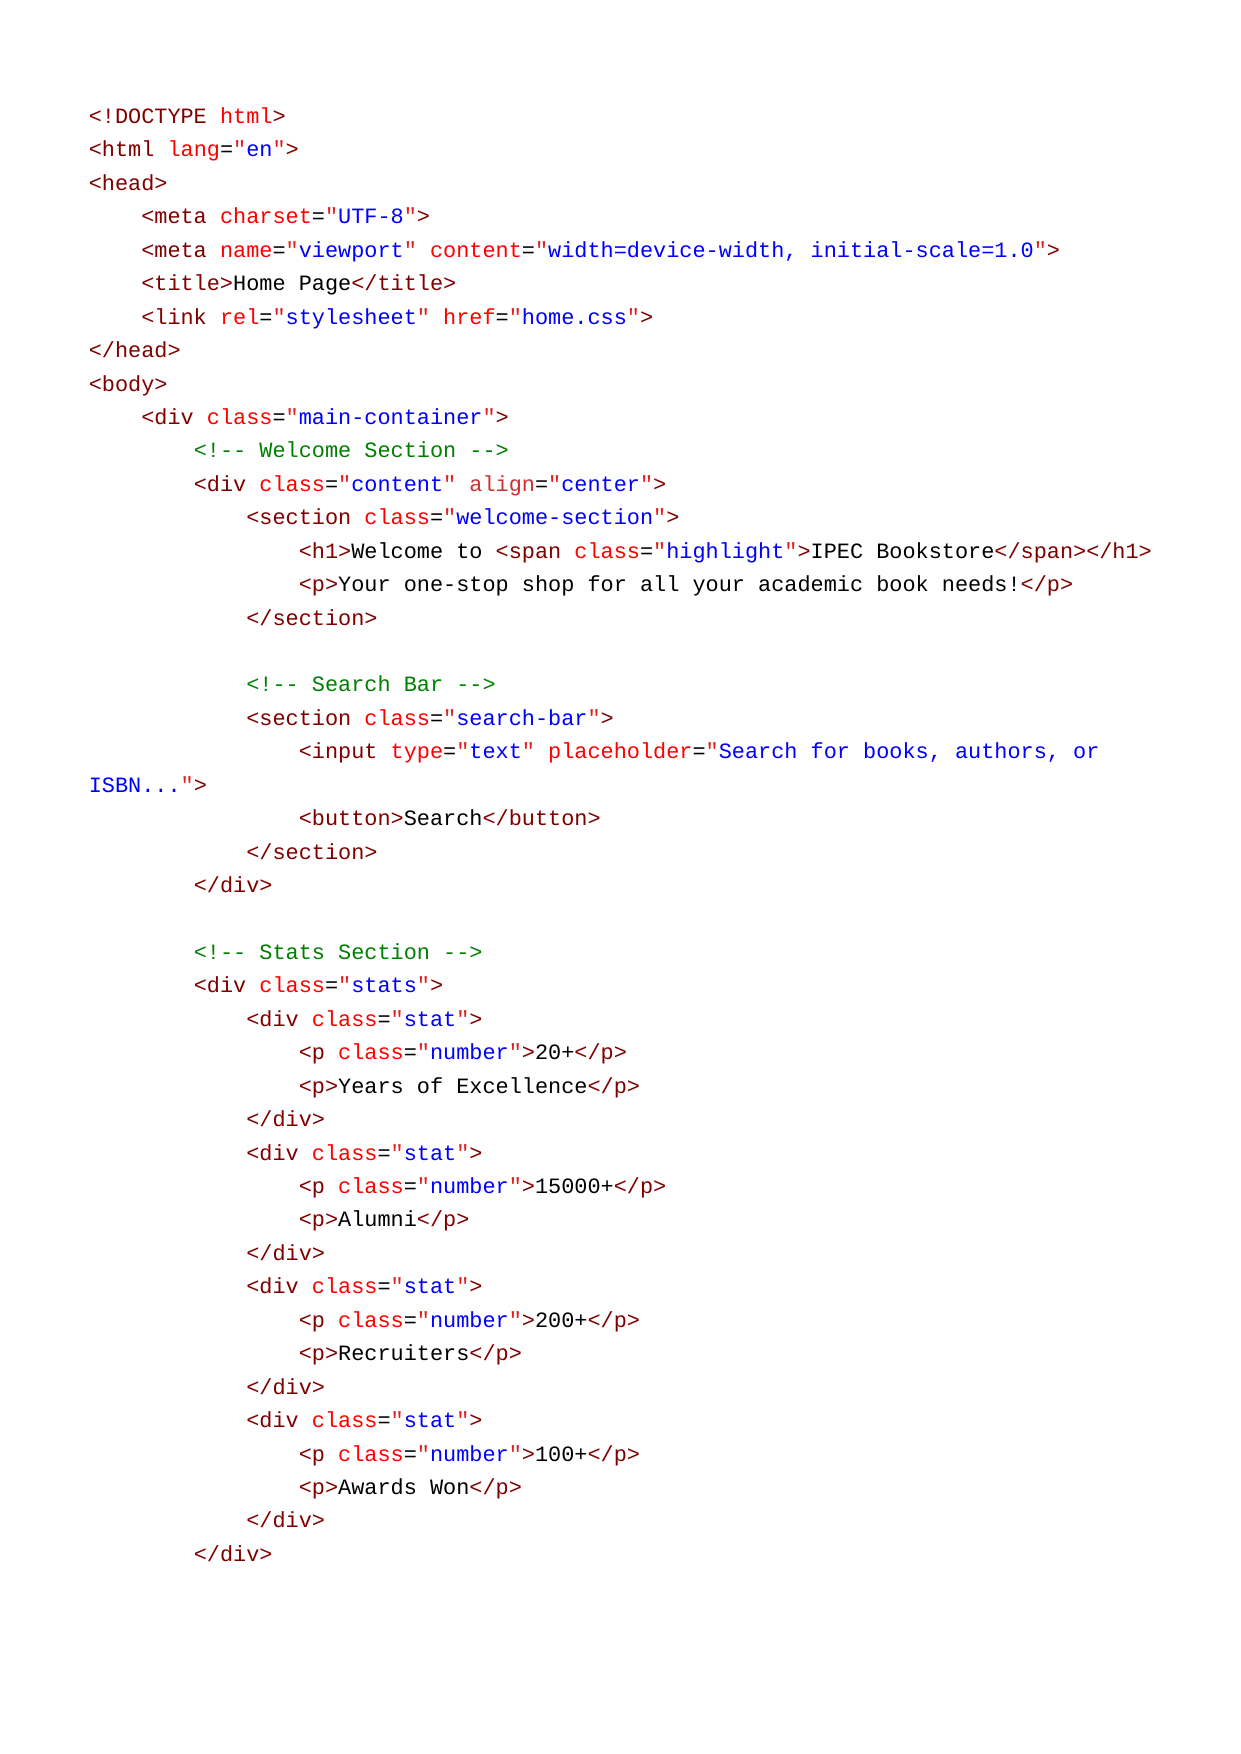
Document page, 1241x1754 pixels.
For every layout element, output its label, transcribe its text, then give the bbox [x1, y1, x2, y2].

text <div class="stat"> [88, 1409, 1166, 1434]
text </head> [88, 339, 1166, 364]
text <input type="text" placeholder="Search for books, authors, or ISBN..."> [88, 741, 1166, 799]
text </section> [88, 841, 1166, 866]
text <p>Recruiters</p> [88, 1342, 1166, 1367]
text <p>Years of Excellence</p> [88, 1075, 1166, 1100]
text <div class="content" align="center"> [88, 473, 1166, 498]
text </section> [88, 607, 1166, 632]
text <div class="stat"> [88, 1276, 1166, 1300]
text <section class="search-bar"> [88, 707, 1166, 732]
text </div> [88, 874, 1166, 899]
text <div class="main-container"> [88, 406, 1166, 431]
text <h1>Welcome to <span class="highlight">IPEC Bookstore</span></h1> [88, 540, 1166, 565]
text <p>Alumni</p> [88, 1209, 1166, 1233]
text </div> [88, 1509, 1166, 1534]
text <!-- Welcome Section --> [88, 439, 1166, 464]
text <div class="stats"> [88, 974, 1166, 999]
text <button>Search</button> [88, 807, 1166, 832]
text <meta charset="UTF-8"> [88, 206, 1166, 230]
text <p>Your one-stop shop for all your academic book needs!</p> [88, 573, 1166, 598]
text <p>Awards Won</p> [88, 1476, 1166, 1501]
text <p class="number">20+</p> [88, 1041, 1166, 1066]
text <body> [88, 373, 1166, 397]
text <p class="number">200+</p> [88, 1309, 1166, 1334]
text </div> [88, 1242, 1166, 1267]
text </div> [88, 1543, 1166, 1568]
text <html lang="en"> [88, 139, 1166, 163]
text <section class="welcome-section"> [88, 506, 1166, 531]
text <meta name="viewport" content="width=device-width, initial-scale=1.0"> [88, 239, 1166, 264]
text <div class="stat"> [88, 1008, 1166, 1033]
text </div> [88, 1108, 1166, 1133]
text <div class="stat"> [88, 1142, 1166, 1167]
text <p class="number">15000+</p> [88, 1175, 1166, 1200]
text <head> [88, 172, 1166, 197]
text <!-- Stats Section --> [88, 941, 1166, 966]
text <!DOCTYPE html> [88, 105, 1166, 130]
text </div> [88, 1376, 1166, 1401]
text <link rel="stylesheet" href="home.css"> [88, 306, 1166, 331]
text <p class="number">100+</p> [88, 1443, 1166, 1467]
text <title>Home Page</title> [88, 272, 1166, 297]
text <!-- Search Bar --> [88, 674, 1166, 698]
